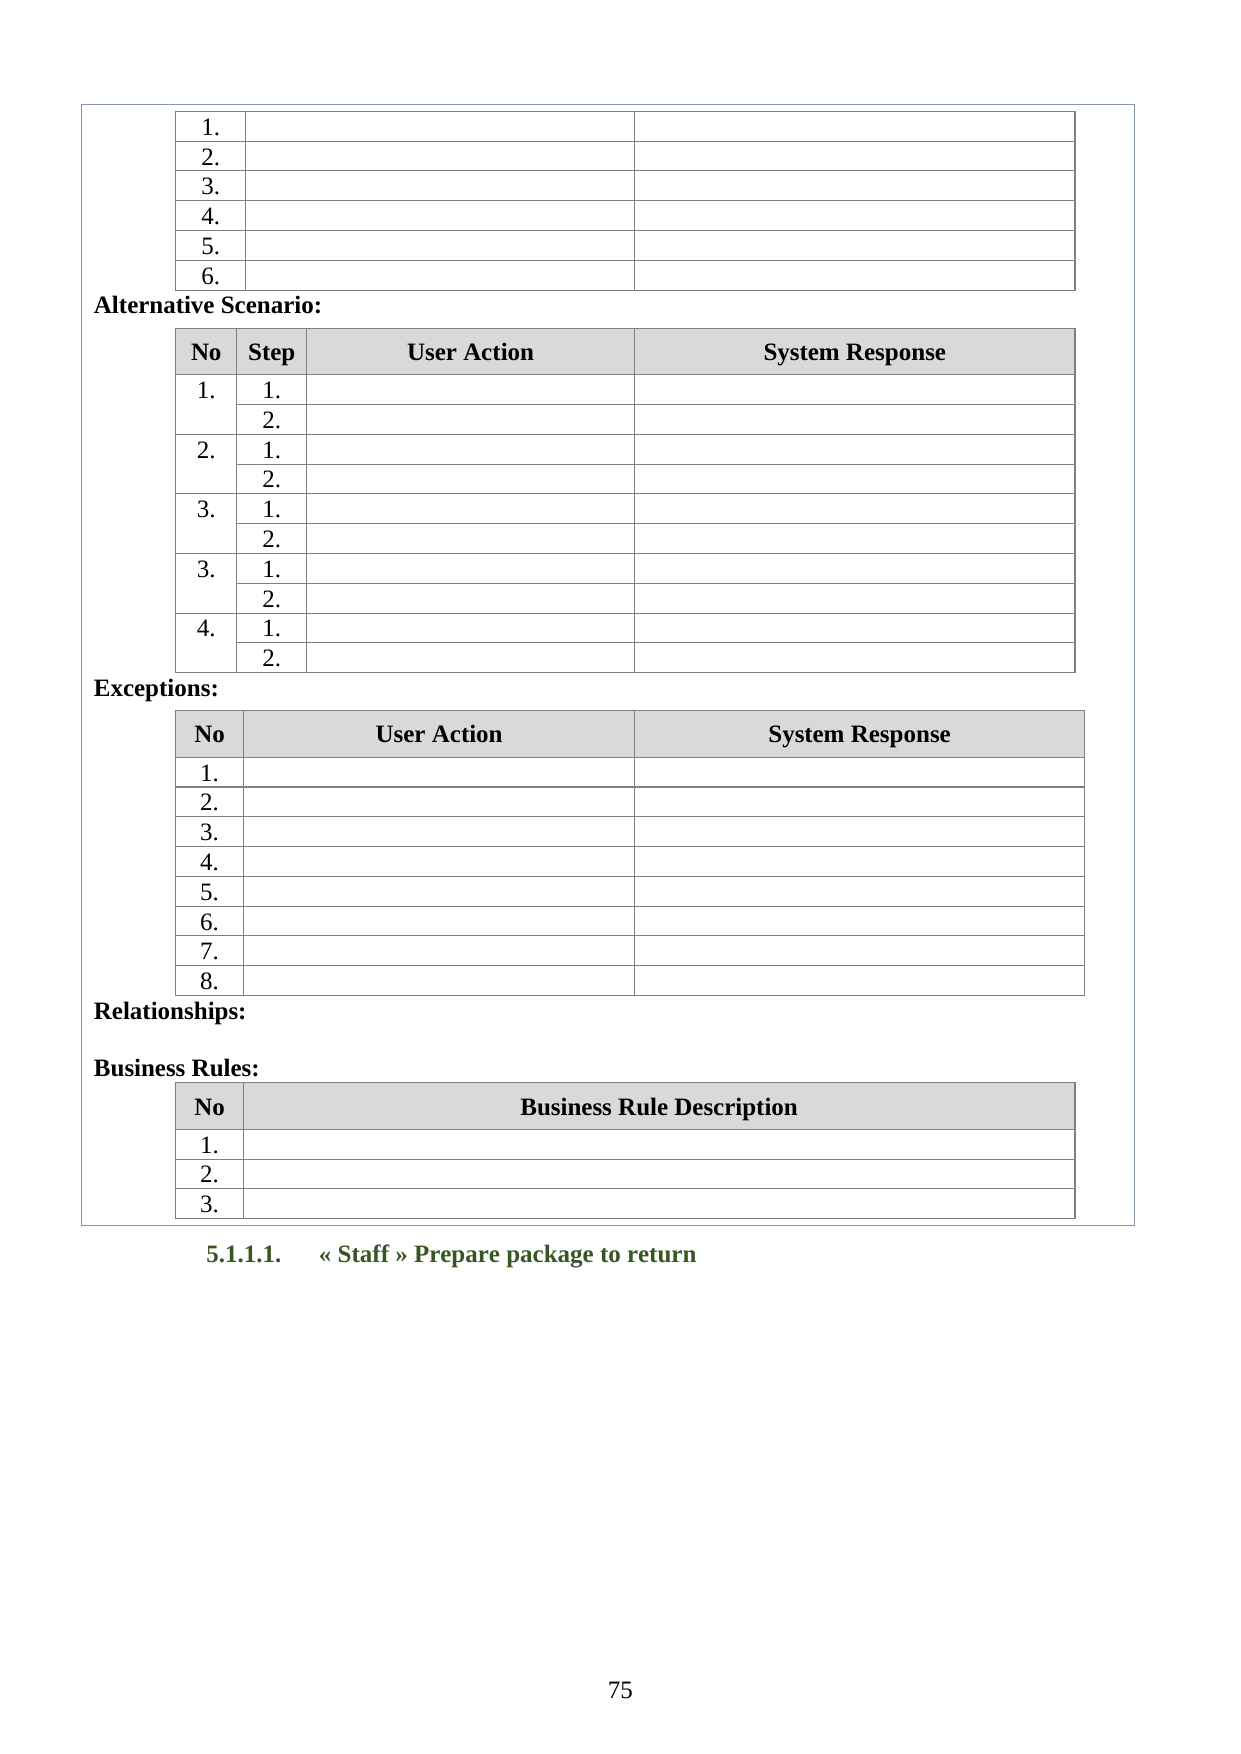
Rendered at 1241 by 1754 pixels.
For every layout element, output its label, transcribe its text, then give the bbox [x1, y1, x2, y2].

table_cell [82, 105, 1134, 1225]
subtitle « Staff » Prepare package to return [206, 1239, 1146, 1268]
